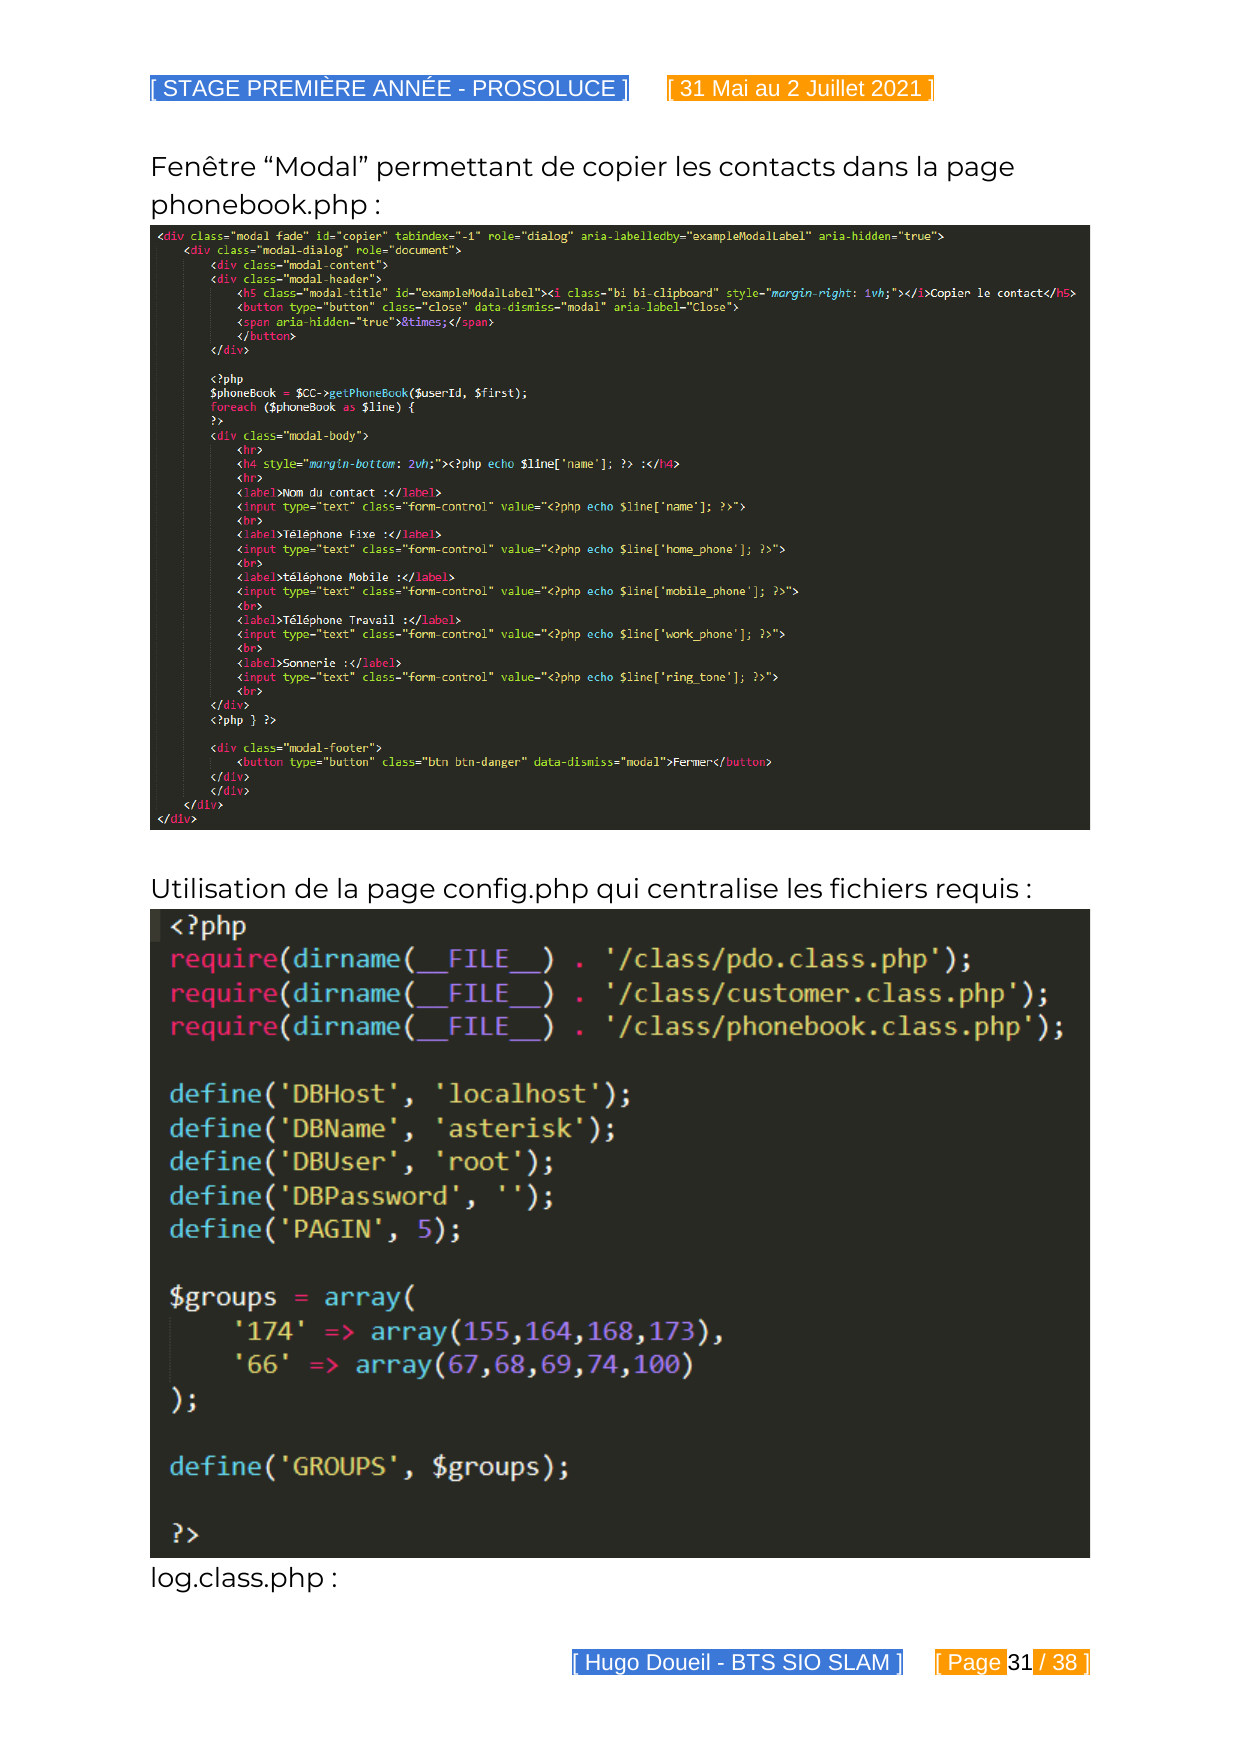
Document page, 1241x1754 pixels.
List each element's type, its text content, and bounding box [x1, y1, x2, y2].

text Utilisation de la page config.php qui centralise les fichiers requis : [150, 872, 1090, 905]
picture [150, 225, 1091, 830]
picture [150, 909, 1091, 1558]
text Fenêtre “Modal” permettant de copier les contacts dans la page phonebook.php : [150, 150, 1090, 221]
text log.class.php : [150, 1561, 1090, 1594]
